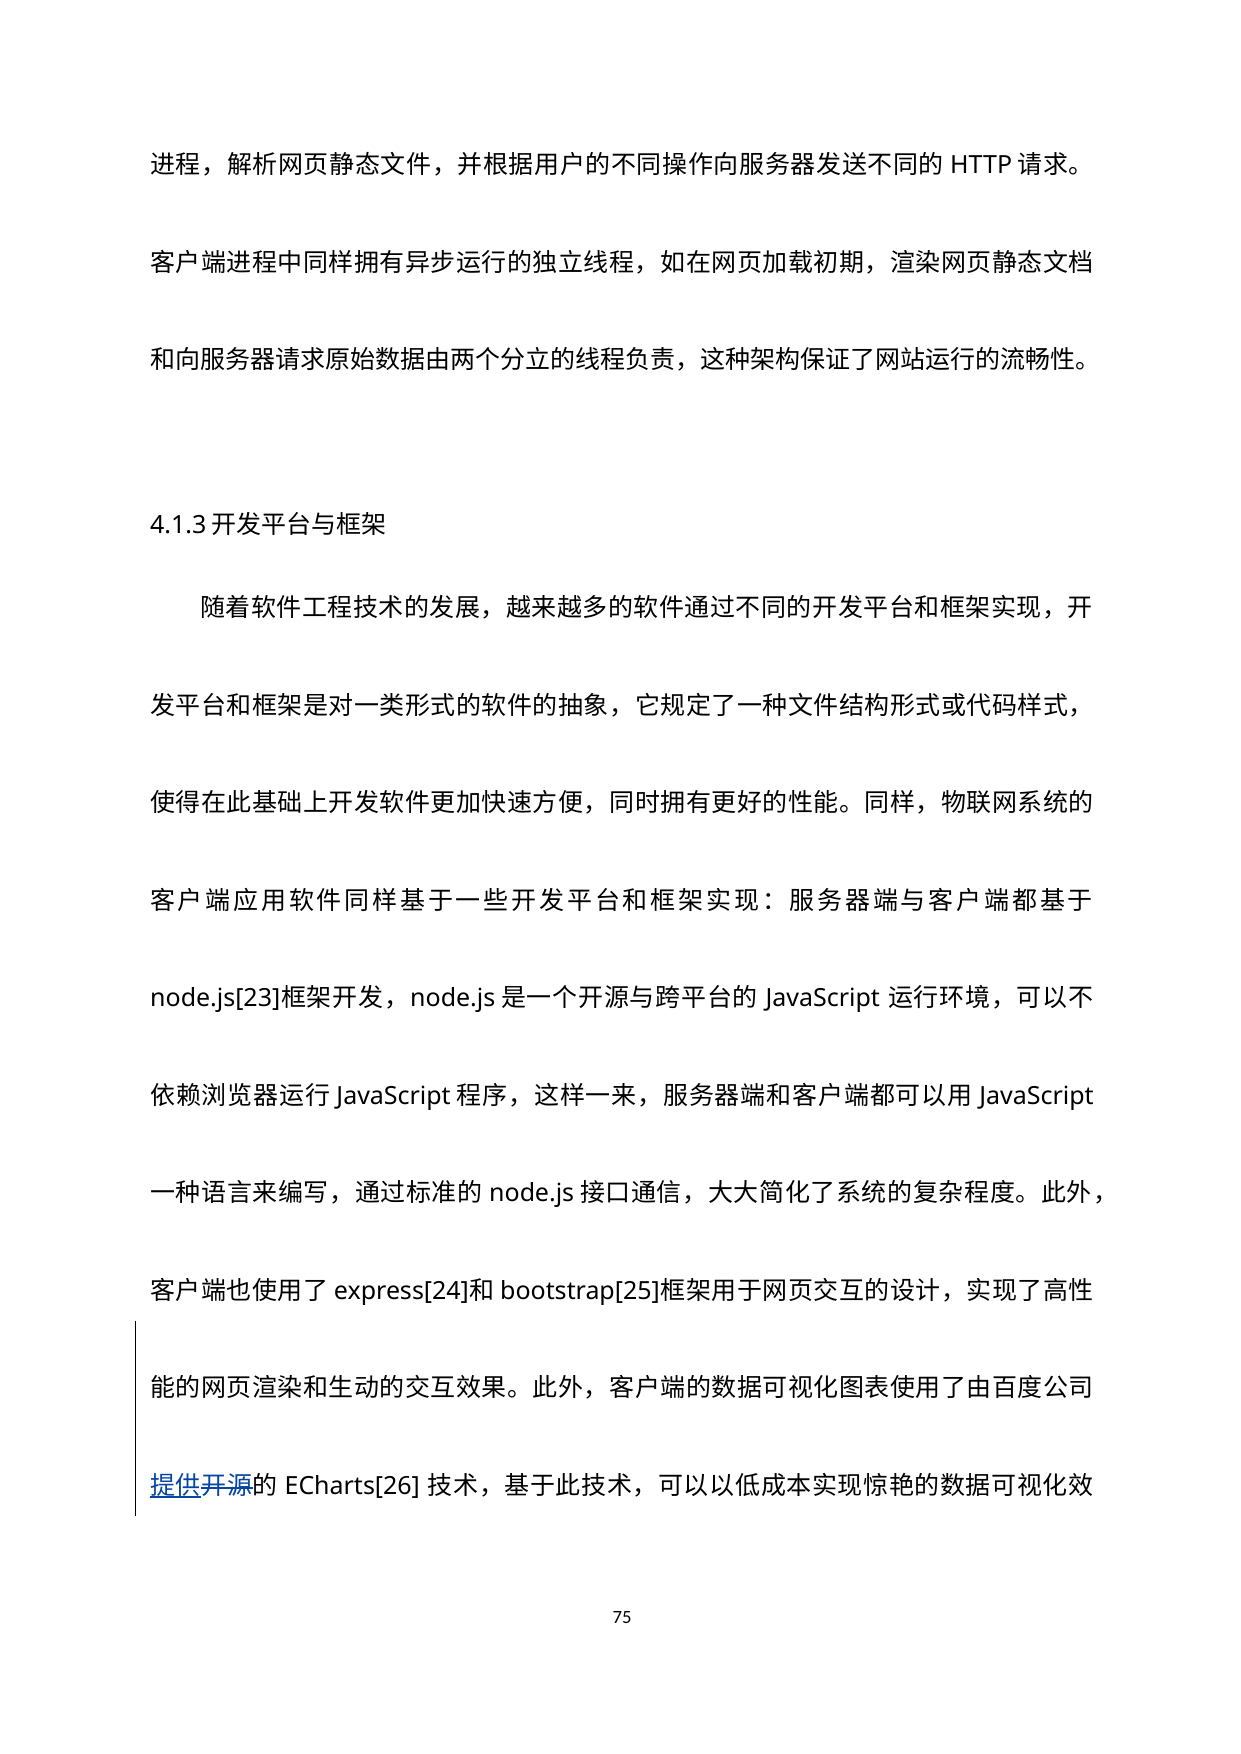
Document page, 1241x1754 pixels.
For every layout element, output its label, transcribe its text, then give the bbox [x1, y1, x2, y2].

text 4.1.3开发平台与框架 [150, 490, 1094, 555]
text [150, 130, 1094, 390]
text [150, 573, 1094, 1516]
